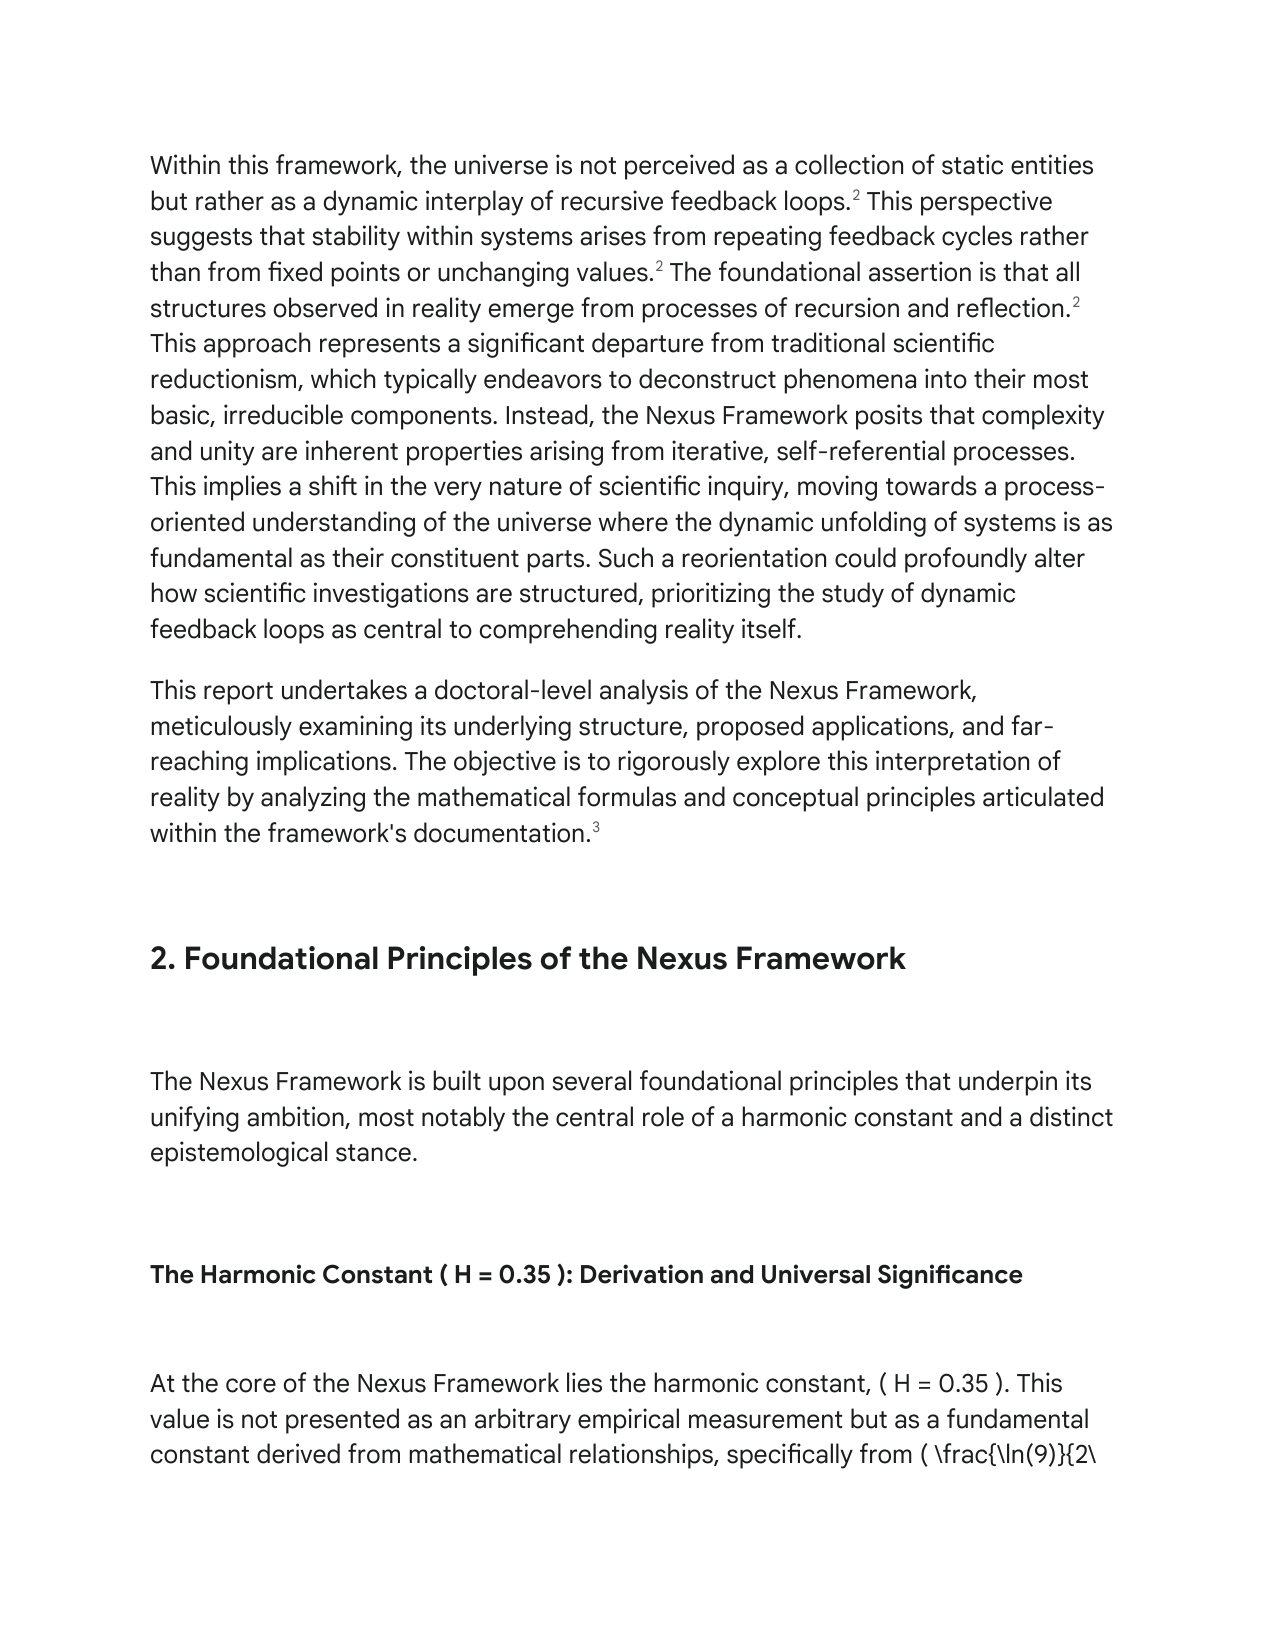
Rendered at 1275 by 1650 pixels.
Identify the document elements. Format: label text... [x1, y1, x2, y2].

text The Nexus Framework is built upon several foundational principles that underpin its unifying ambition, most notably the central role of a harmonic constant and a distinct epistemological stance. [150, 1066, 1125, 1169]
subtitle The Harmonic Constant ( H = 0.35 ): Derivation and Universal Significance [150, 1259, 1125, 1291]
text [150, 1368, 1125, 1471]
text This report undertakes a doctoral-level analysis of the Nexus Framework, meticulously examining its underlying structure, proposed applications, and far-reaching implications. The objective is to rigorously explore this interpretation of reality by analyzing the mathematical formulas and conceptual principles articulated within the framework's documentation.3 [150, 675, 1125, 849]
text Within this framework, the universe is not perceived as a collection of static entities but rather as a dynamic interplay of recursive feedback loops.2 This perspective suggests that stability within systems arises from repeating feedback cycles rather than from fixed points or unchanging values.2 The foundational assertion is that all structures observed in reality emerge from processes of recursion and reflection.2 This approach represents a significant departure from traditional scientific reductionism, which typically endeavors to deconstruct phenomena into their most basic, irreducible components. Instead, the Nexus Framework posits that complexity and unity are inherent properties arising from iterative, self-referential processes. This implies a shift in the very nature of scientific inquiry, moving towards a process-oriented understanding of the universe where the dynamic unfolding of systems is as fundamental as their constituent parts. Such a reorientation could profoundly alter how scientific investigations are structured, prioritizing the study of dynamic feedback loops as central to comprehending reality itself. [150, 150, 1125, 646]
subtitle 2. Foundational Principles of the Nexus Framework [150, 939, 1125, 979]
